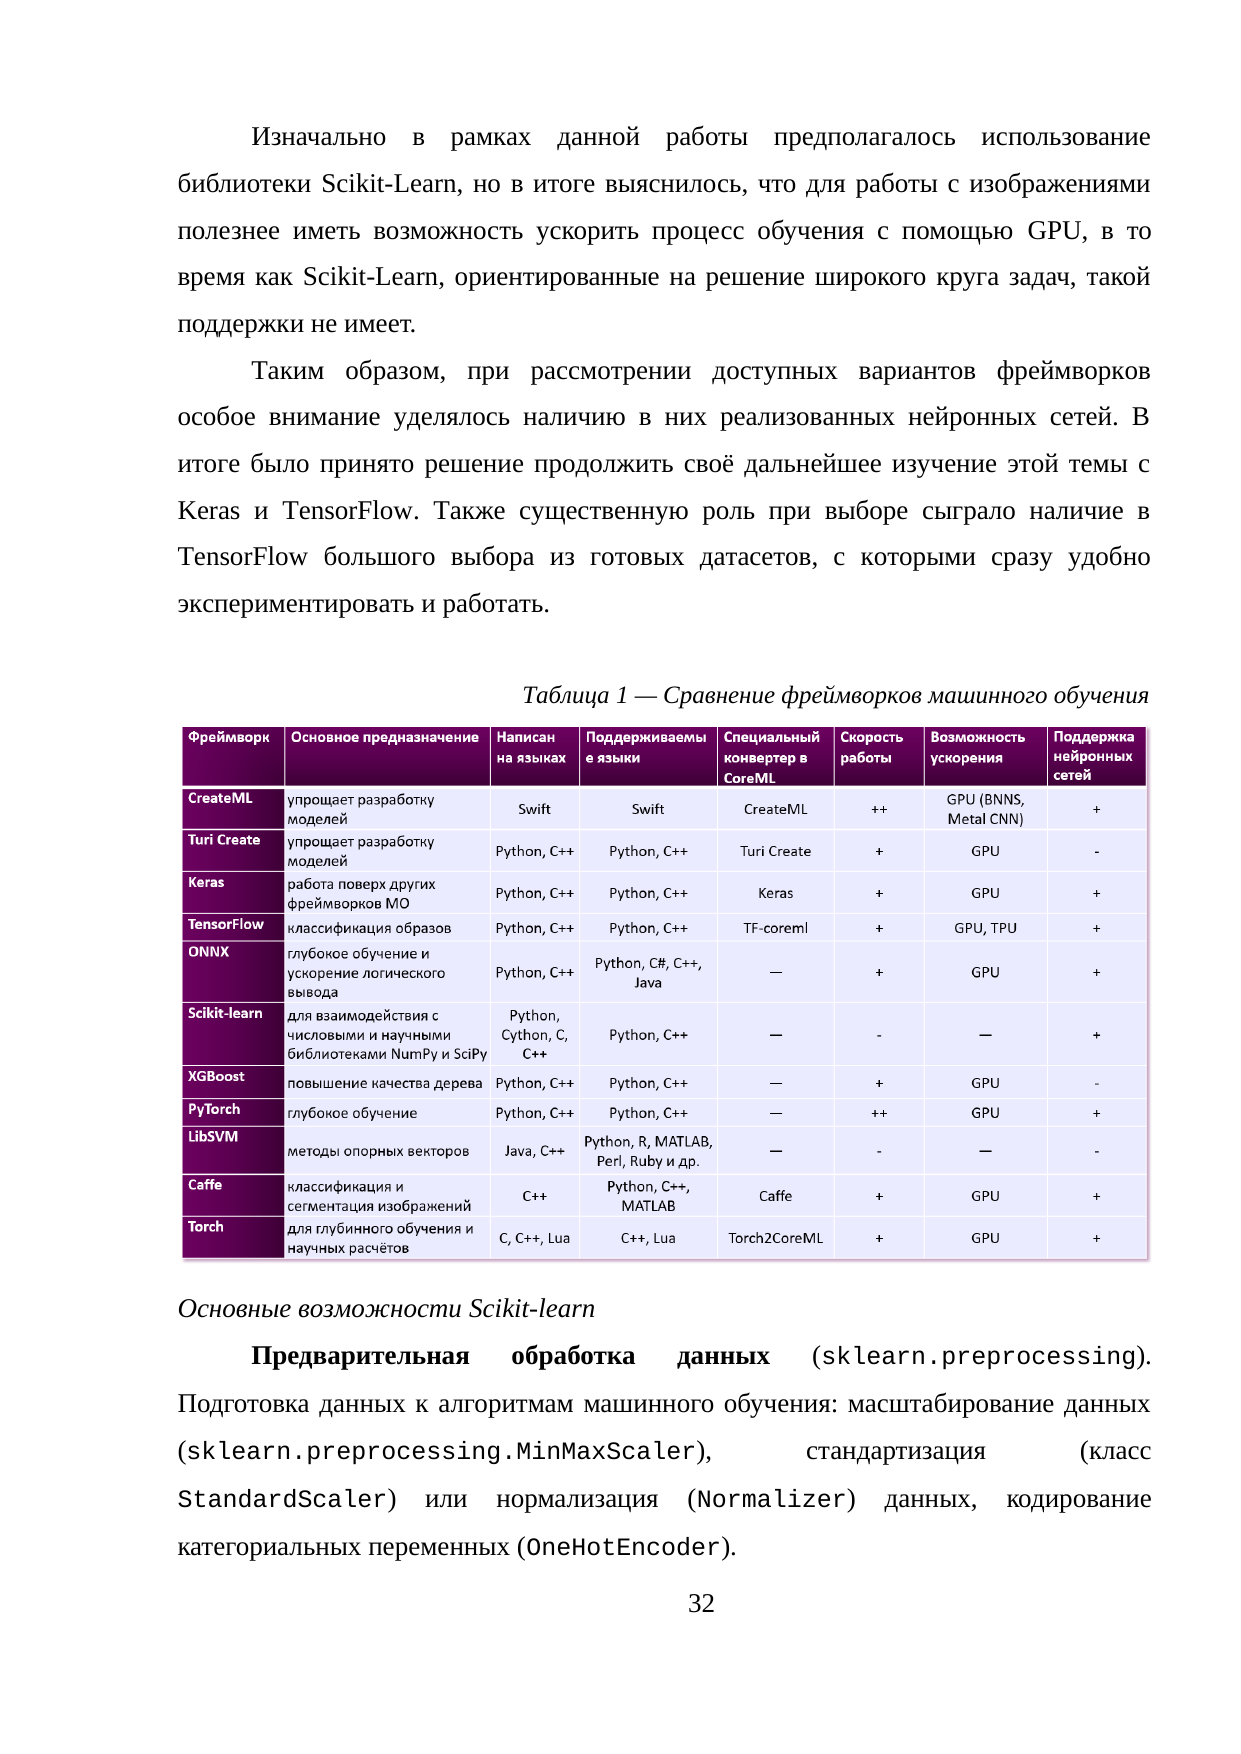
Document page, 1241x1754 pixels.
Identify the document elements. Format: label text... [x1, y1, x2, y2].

text Предварительная обработка данных (sklearn.preprocessing). Подготовка данных к алгоритмам машинного обучения: масштабирование данных (sklearn.preprocessing.MinMaxScaler), стандартизация (класс StandardScaler) или нормализация (Normalizer) данных, кодирование категориальных переменных (OneHotEncoder). [177, 1339, 1152, 1563]
picture [177, 721, 1152, 1264]
text Изначально в рамках данной работы предполагалось использование библиотеки Scikit-Learn, но в итоге выяснилось, что для работы с изображениями полезнее иметь возможность ускорить процесс обучения с помощью GPU, в то время как Scikit-Learn, ориентированные на решение широкого круга задач, такой поддержки не имеет. [177, 121, 1152, 338]
text Таблица 1 — Сравнение фреймворков машинного обучения [177, 681, 1152, 709]
subtitle Основные возможности Scikit-learn [177, 1292, 1152, 1323]
text Таким образом, при рассмотрении доступных вариантов фреймворков особое внимание уделялось наличию в них реализованных нейронных сетей. В итоге было принято решение продолжить своё дальнейшее изучение этой темы с Keras и TensorFlow. Также существенную роль при выборе сыграло наличие в TensorFlow большого выбора из готовых датасетов, с которыми сразу удобно экспериментировать и работать. [177, 354, 1152, 618]
